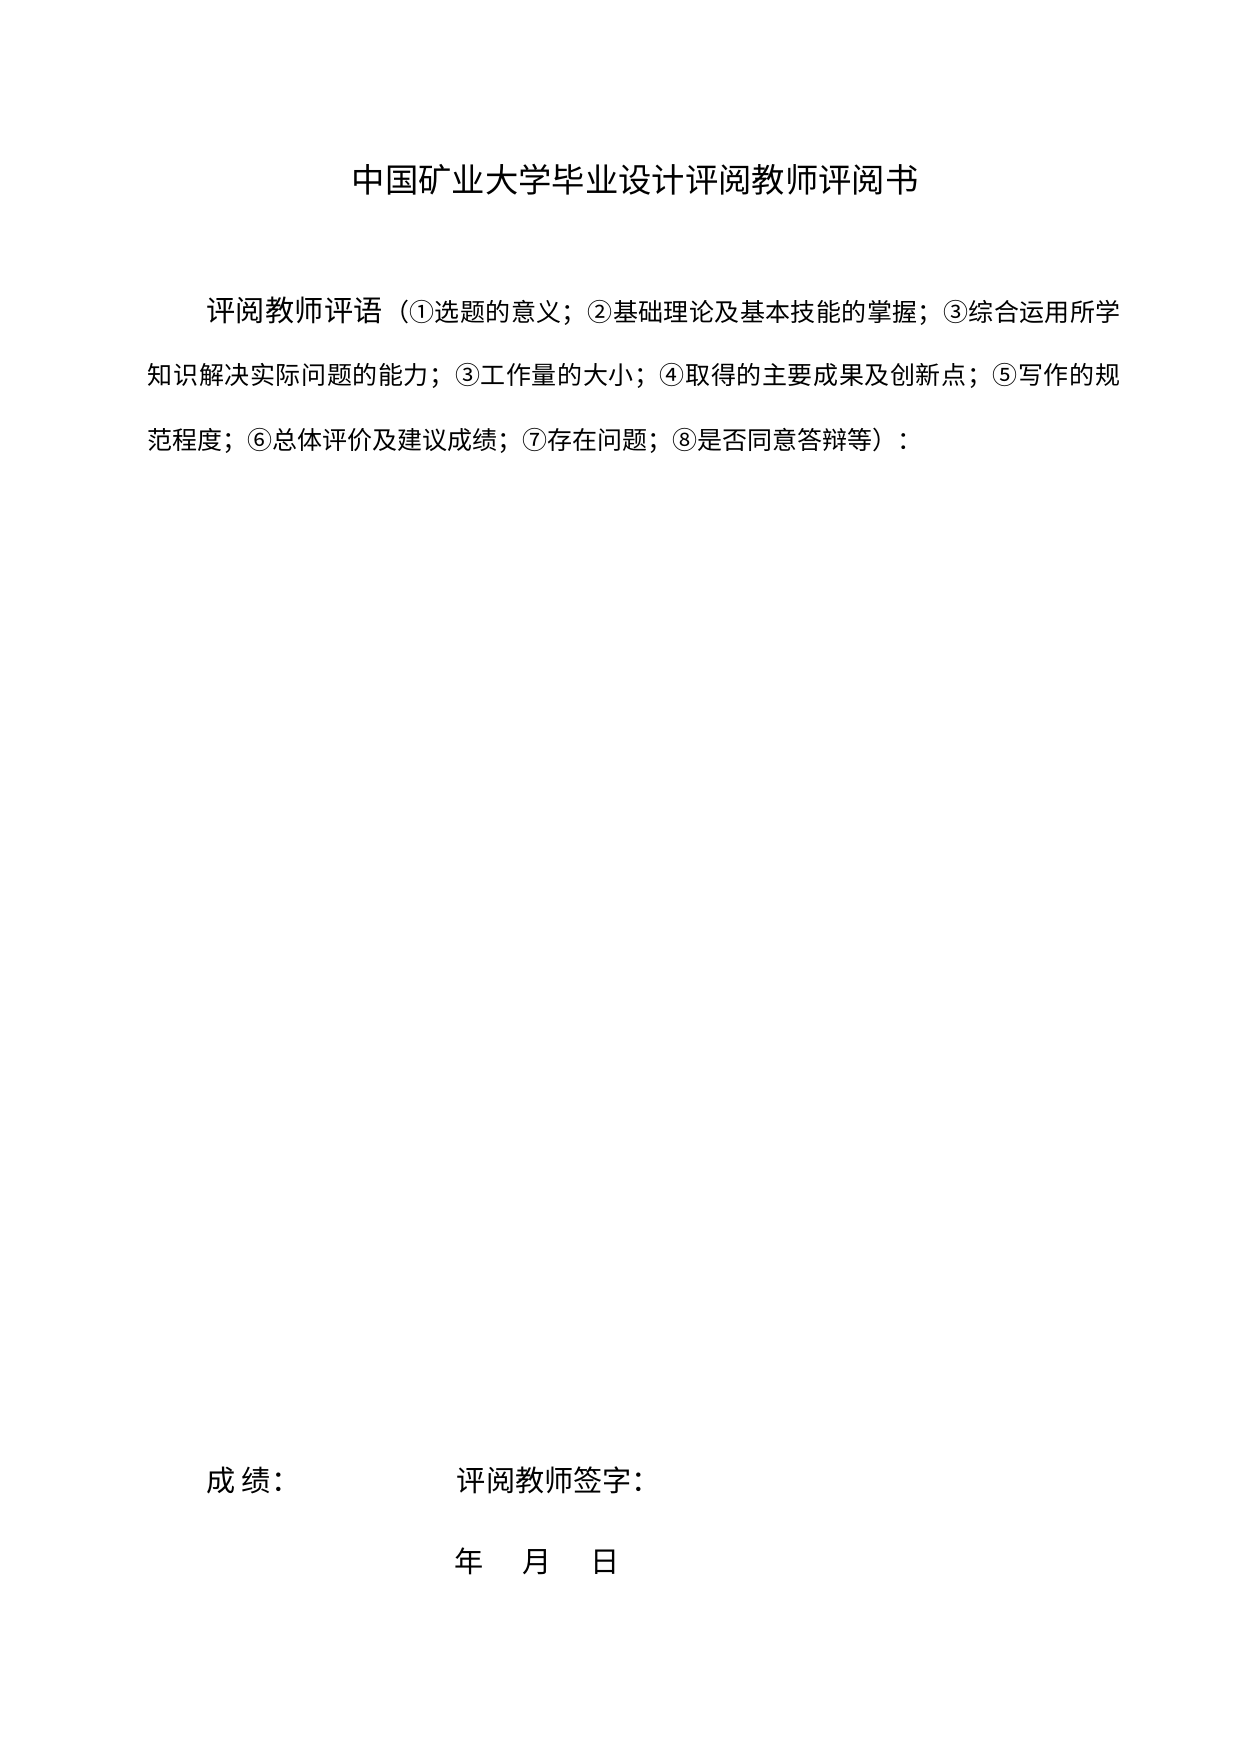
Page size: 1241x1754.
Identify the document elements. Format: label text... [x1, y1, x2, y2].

text 中国矿业大学毕业设计评阅教师评阅书 [148, 146, 1122, 211]
text 年 月 日 [148, 1527, 1122, 1592]
text 评阅教师评语（①选题的意义；②基础理论及基本技能的掌握；③综合运用所学知识解决实际问题的能力；③工作量的大小；④取得的主要成果及创新点；⑤写作的规范程度；⑥总体评价及建议成绩；⑦存在问题；⑧是否同意答辩等）： [148, 276, 1122, 471]
text 成 绩： 评阅教师签字： [148, 1446, 1122, 1511]
